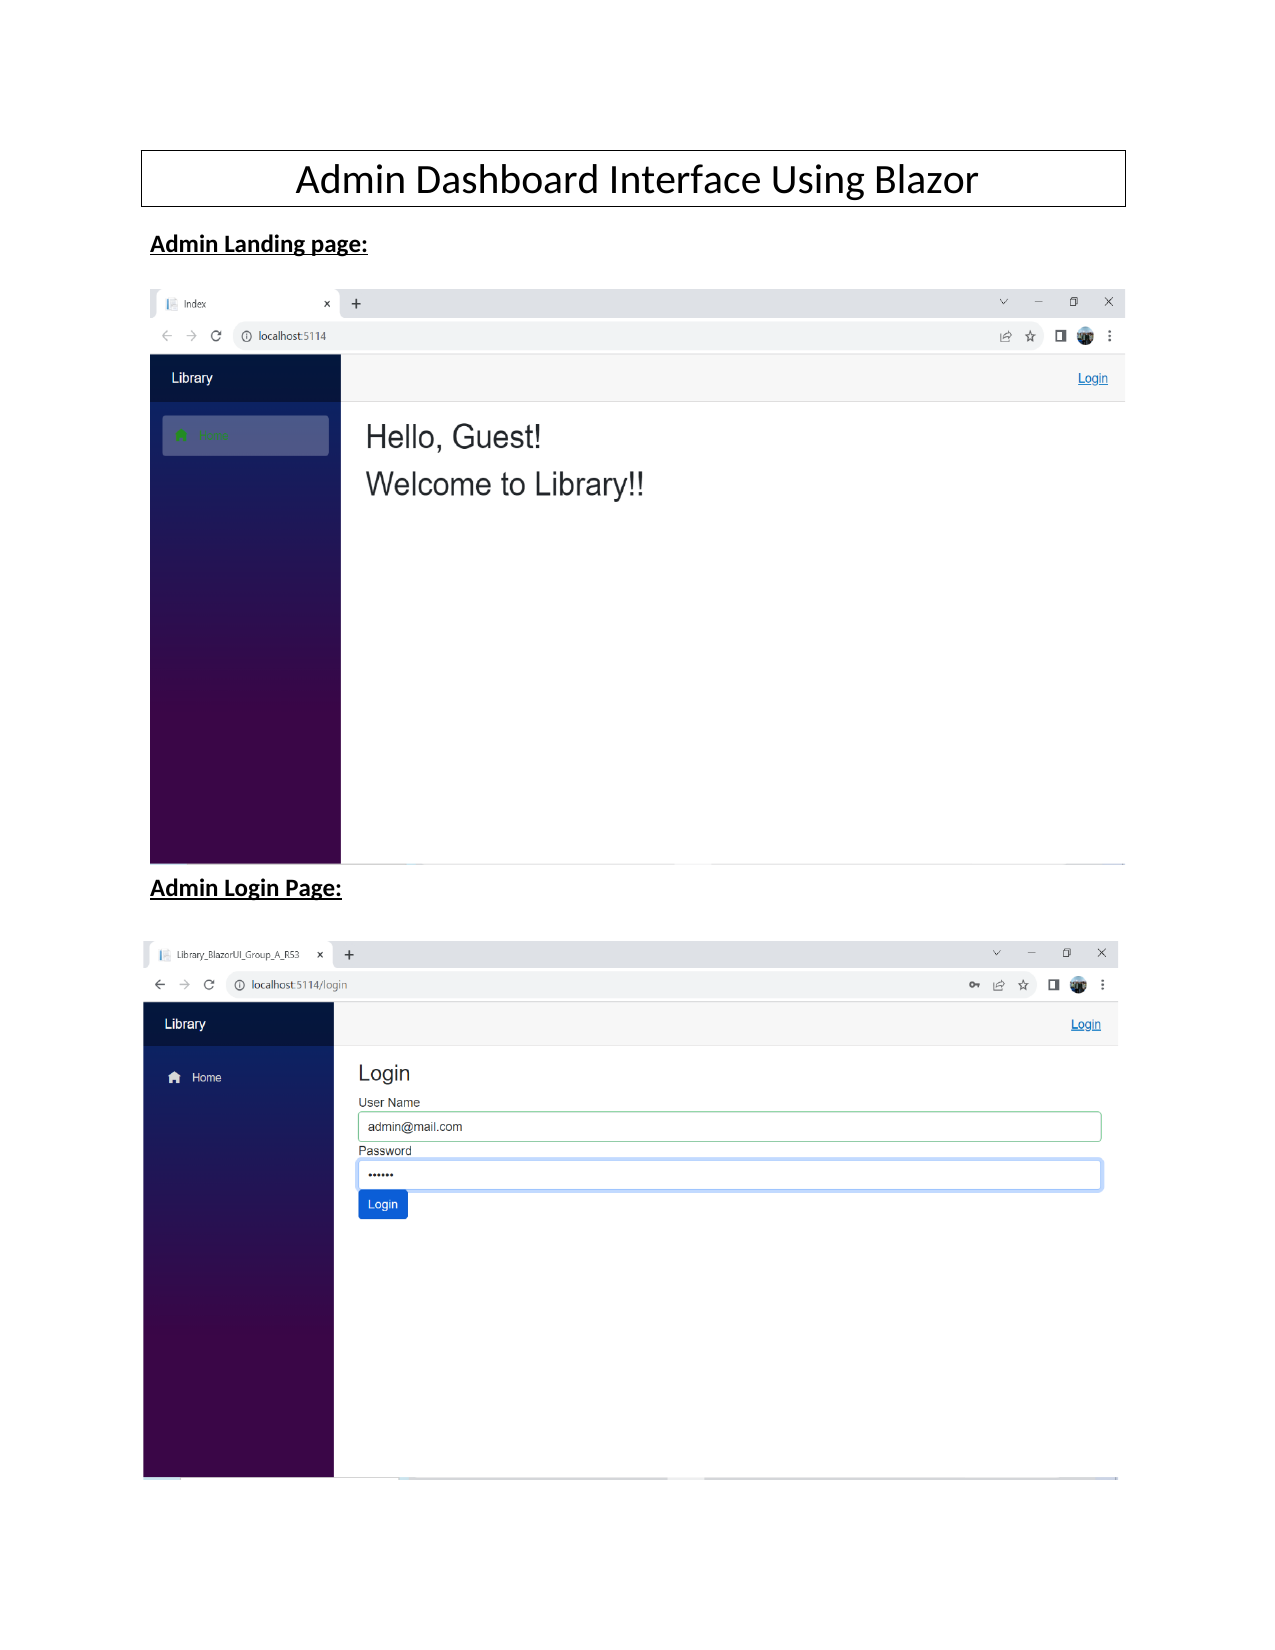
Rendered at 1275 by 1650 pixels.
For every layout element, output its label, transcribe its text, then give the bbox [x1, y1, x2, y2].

picture [150, 289, 1125, 865]
text Admin Landing page: [150, 228, 1125, 258]
text Admin Dashboard Interface Using Blazor [142, 151, 1125, 206]
picture [143, 941, 1119, 1480]
text Admin Login Page: [150, 872, 1125, 903]
